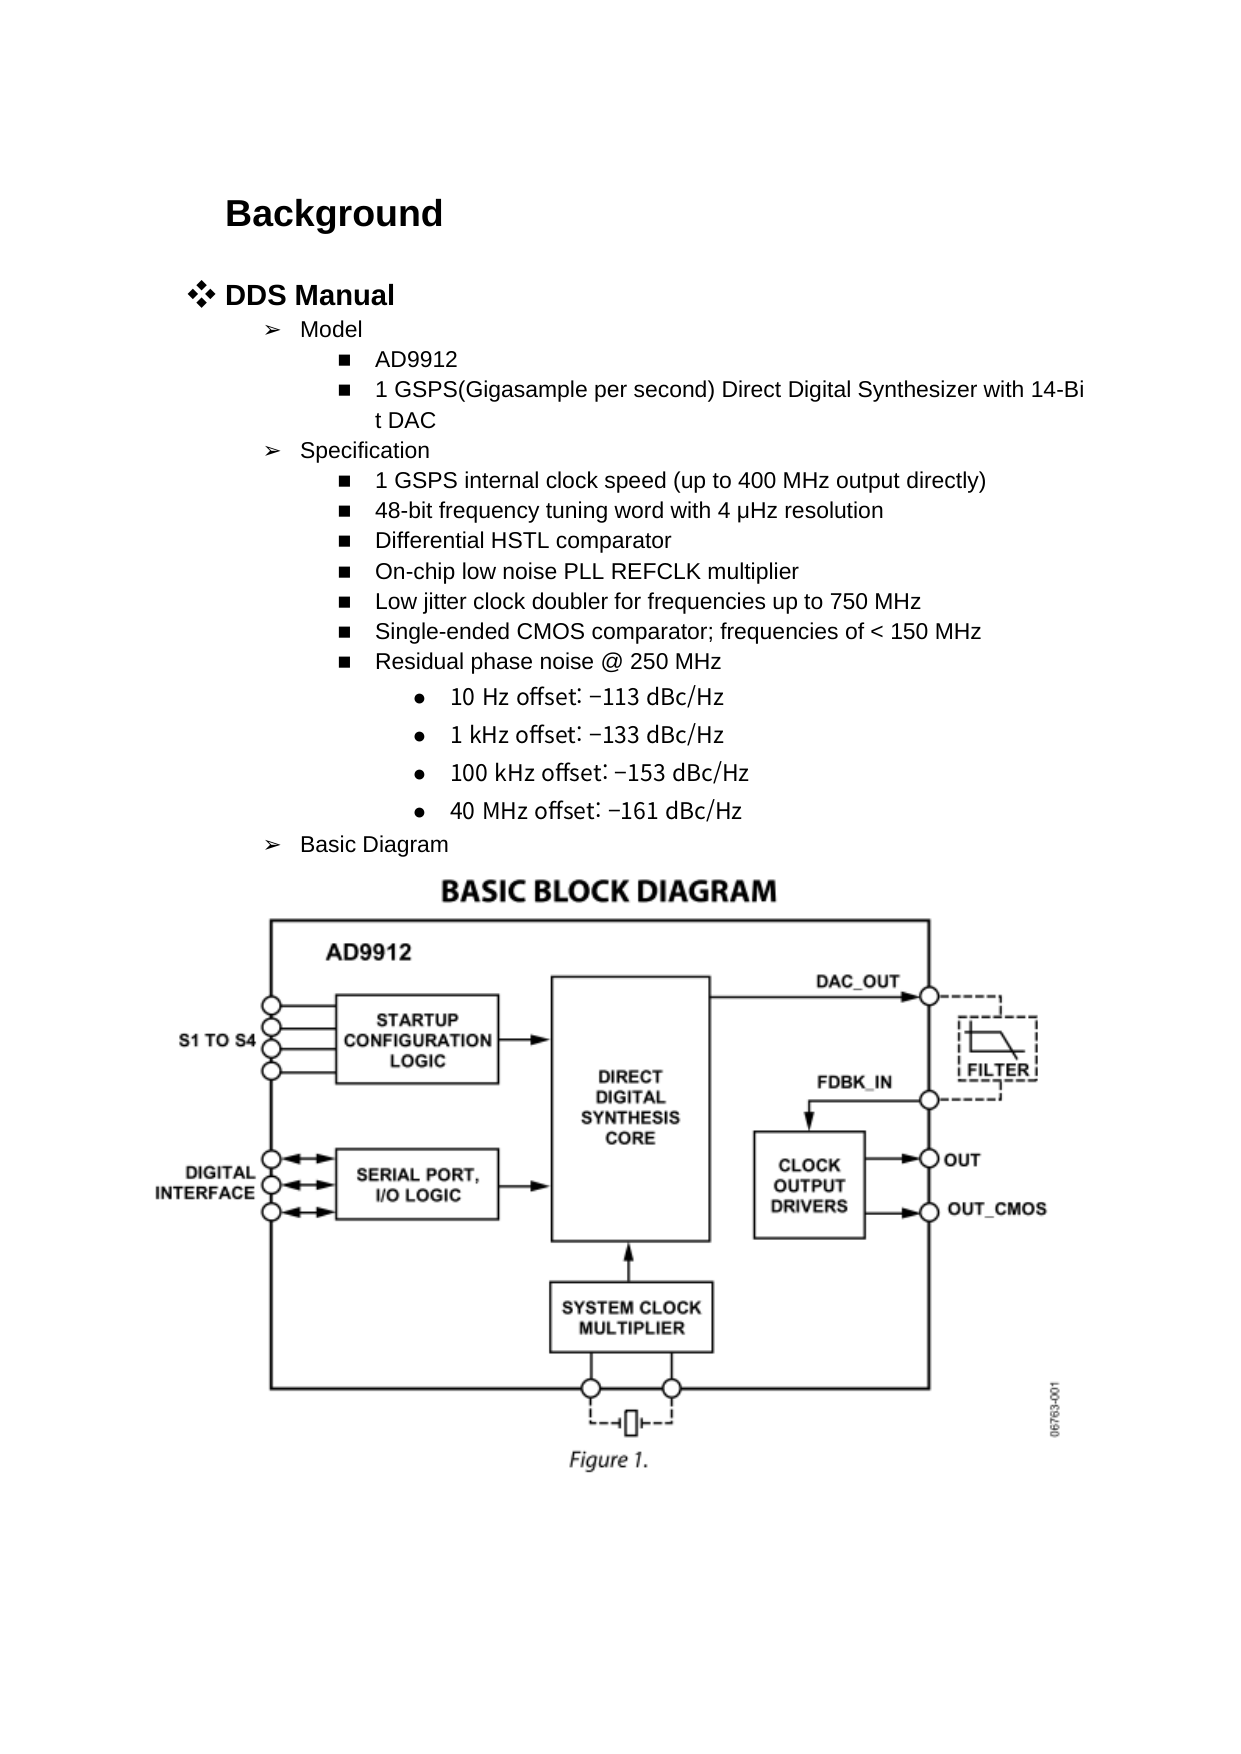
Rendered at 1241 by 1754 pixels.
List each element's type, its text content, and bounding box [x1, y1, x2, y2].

list 100 kHz offset: −153 dBc/Hz [412, 755, 1090, 788]
list Differential HSTL comparator [337, 527, 1090, 554]
list 48-bit frequency tuning word with 4 μHz resolution [337, 497, 1090, 524]
picture [150, 861, 1091, 1491]
subtitle Background [225, 192, 1090, 235]
list 40 MHz offset: −161 dBc/Hz [412, 793, 1090, 826]
list On-chip low noise PLL REFCLK multiplier [337, 558, 1090, 584]
list 1 GSPS internal clock speed (up to 400 MHz output directly) [337, 467, 1090, 493]
subtitle DDS Manual [187, 277, 1090, 311]
list Low jitter clock doubler for frequencies up to 750 MHz [337, 588, 1090, 614]
list 10 Hz offset: −113 dBc/Hz [412, 678, 1090, 712]
list Single-ended CMOS comparator; frequencies of < 150 MHz [337, 618, 1090, 644]
list Residual phase noise @ 250 MHz [337, 648, 1090, 675]
subtitle Model [262, 316, 1090, 342]
list 1 GSPS(Gigasample per second) Direct Digital Synthesizer with 14-Bit DAC [337, 376, 1090, 433]
subtitle Specification [262, 437, 1090, 463]
list AD9912 [337, 346, 1090, 373]
list 1 kHz offset: −133 dBc/Hz [412, 717, 1090, 750]
subtitle Basic Diagram [262, 831, 1090, 857]
